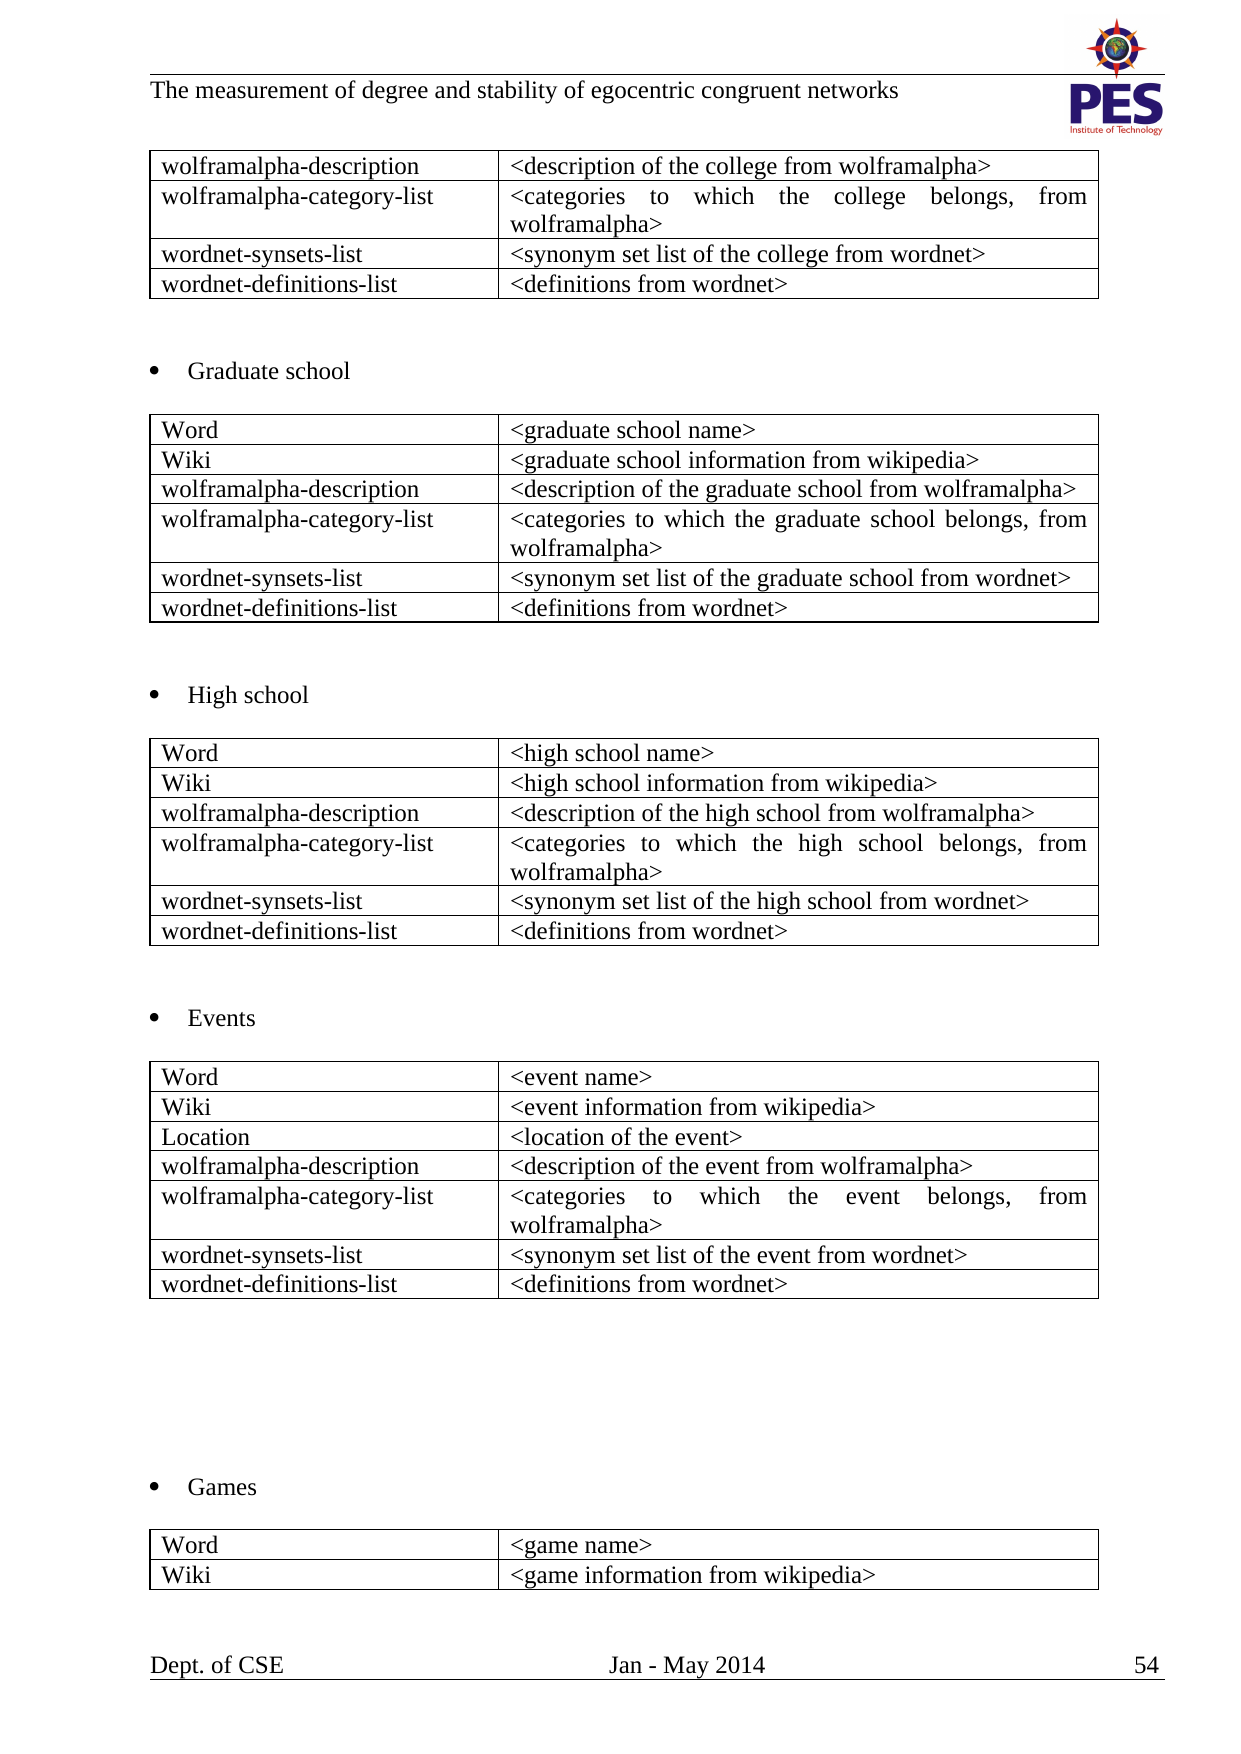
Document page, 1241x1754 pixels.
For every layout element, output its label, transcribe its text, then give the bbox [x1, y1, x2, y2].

table_cell wordnet-synsets-list [151, 563, 498, 592]
picture [1063, 14, 1170, 139]
table_cell <description of the high school from wolframalpha> [499, 798, 1098, 827]
list Games [150, 1472, 1165, 1501]
table_header <graduate school name> [499, 415, 1098, 444]
table_cell <definitions from wordnet> [499, 916, 1098, 945]
table_cell <description of the college from wolframalpha> [499, 151, 1098, 180]
table_cell wordnet-synsets-list [151, 886, 498, 915]
table_cell <synonym set list of the college from wordnet> [499, 239, 1098, 268]
table_cell <definitions from wordnet> [499, 593, 1098, 621]
table_cell <game information from wikipedia> [499, 1560, 1098, 1589]
table_cell <graduate school information from wikipedia> [499, 445, 1098, 473]
table_header Word [151, 1530, 498, 1559]
table_header <high school name> [499, 739, 1098, 767]
table_cell wordnet-definitions-list [151, 593, 498, 621]
table_cell wolframalpha-category-list [151, 828, 498, 885]
list Events [150, 1003, 1165, 1032]
table_cell Wiki [151, 445, 498, 473]
table_cell wordnet-synsets-list [151, 239, 498, 268]
table_cell <categories to which the college belongs, from wolframalpha> [499, 181, 1098, 238]
table_cell <synonym set list of the event from wordnet> [499, 1240, 1098, 1268]
table_cell wolframalpha-category-list [151, 504, 498, 562]
table_cell wordnet-definitions-list [151, 269, 498, 298]
table_cell <categories to which the event belongs, from wolframalpha> [499, 1181, 1098, 1239]
table_cell <description of the graduate school from wolframalpha> [499, 475, 1098, 503]
table_cell wolframalpha-description [151, 798, 498, 827]
table_cell <description of the event from wolframalpha> [499, 1151, 1098, 1180]
table_cell wolframalpha-description [151, 151, 498, 180]
table_cell <definitions from wordnet> [499, 269, 1098, 298]
table_cell wordnet-definitions-list [151, 916, 498, 945]
table_header Word [151, 739, 498, 767]
table_header <event name> [499, 1062, 1098, 1091]
table_header Word [151, 415, 498, 444]
table_cell Wiki [151, 1560, 498, 1589]
table_cell <synonym set list of the graduate school from wordnet> [499, 563, 1098, 592]
table_cell Wiki [151, 768, 498, 797]
table_cell wolframalpha-category-list [151, 1181, 498, 1239]
table_cell <high school information from wikipedia> [499, 768, 1098, 797]
table_cell <event information from wikipedia> [499, 1092, 1098, 1121]
table_cell wolframalpha-description [151, 475, 498, 503]
table_cell wordnet-synsets-list [151, 1240, 498, 1268]
table_cell Wiki [151, 1092, 498, 1121]
table_cell Location [151, 1122, 498, 1150]
table_cell <location of the event> [499, 1122, 1098, 1150]
table_cell <definitions from wordnet> [499, 1270, 1098, 1298]
table_cell wolframalpha-category-list [151, 181, 498, 238]
table_cell <categories to which the graduate school belongs, from wolframalpha> [499, 504, 1098, 562]
table_header <game name> [499, 1530, 1098, 1559]
table_cell wordnet-definitions-list [151, 1270, 498, 1298]
table_cell <synonym set list of the high school from wordnet> [499, 886, 1098, 915]
table_cell <categories to which the high school belongs, from wolframalpha> [499, 828, 1098, 885]
table_header Word [151, 1062, 498, 1091]
table_cell wolframalpha-description [151, 1151, 498, 1180]
list Graduate school [150, 356, 1165, 385]
list High school [150, 680, 1165, 709]
